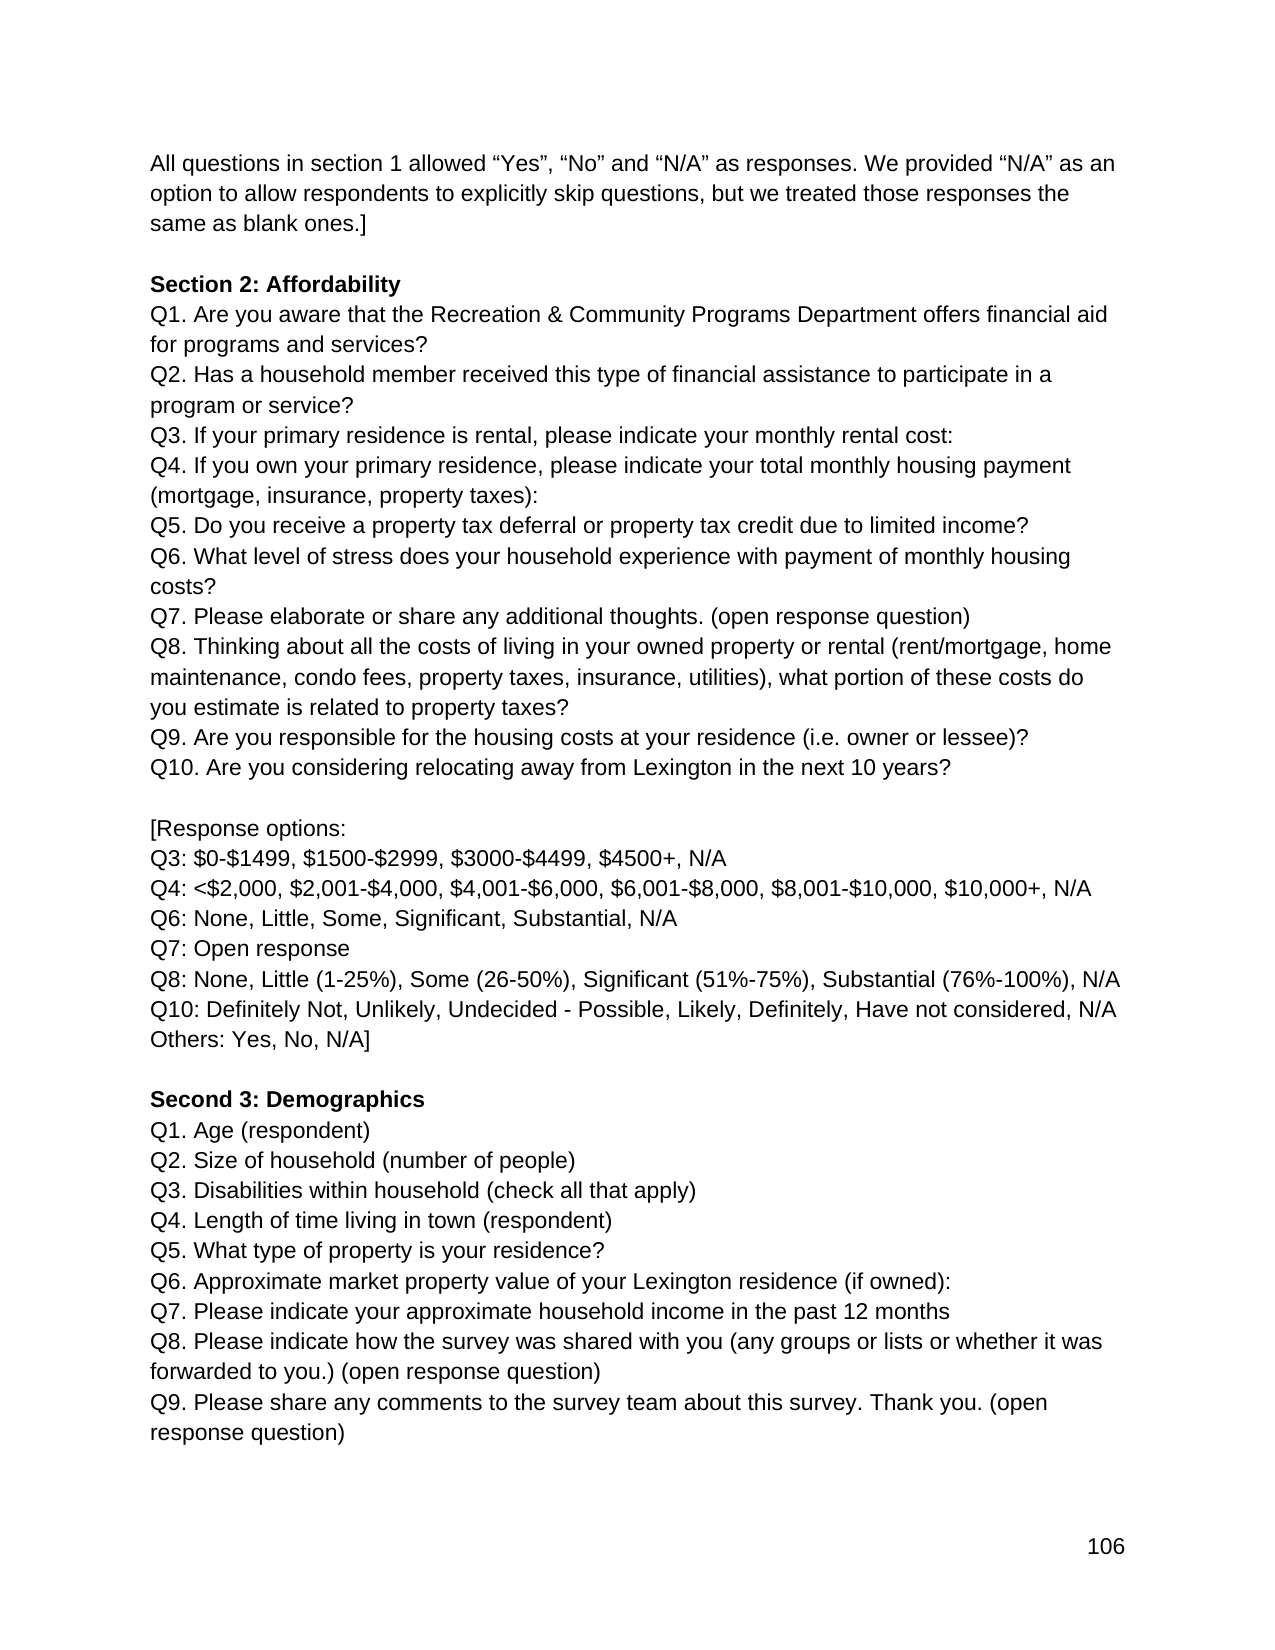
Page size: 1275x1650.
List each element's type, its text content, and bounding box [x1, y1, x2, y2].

text Q6. What level of stress does your household experience with payment of monthly housing costs? [150, 543, 1125, 599]
text Q7: Open response [150, 935, 1125, 962]
text Section 2: Affordability [150, 271, 1125, 297]
text Q5. Do you receive a property tax deferral or property tax credit due to limited income? [150, 512, 1125, 539]
text [Response options: [150, 814, 1125, 841]
text Q3. If your primary residence is rental, please indicate your monthly rental cost: [150, 422, 1125, 448]
text Q9. Are you responsible for the housing costs at your residence (i.e. owner or lessee)? [150, 724, 1125, 750]
text Q10. Are you considering relocating away from Lexington in the next 10 years? [150, 754, 1125, 781]
text Q7. Please elaborate or share any additional thoughts. (open response question) [150, 603, 1125, 629]
text Q4. If you own your primary residence, please indicate your total monthly housing payment (mortgage, insurance, property taxes): [150, 452, 1125, 509]
text Q8. Thinking about all the costs of living in your owned property or rental (rent/mortgage, home maintenance, condo fees, property taxes, insurance, utilities), what portion of these costs do you estimate is related to property taxes? [150, 633, 1125, 720]
text Q1. Age (respondent) [150, 1117, 1125, 1143]
text Q1. Are you aware that the Recreation & Community Programs Department offers financial aid for programs and services? [150, 301, 1125, 358]
text Q3. Disabilities within household (check all that apply) [150, 1177, 1125, 1203]
text Q2. Size of household (number of people) [150, 1147, 1125, 1173]
text Q6: None, Little, Some, Significant, Substantial, N/A [150, 905, 1125, 932]
text Q8: None, Little (1-25%), Some (26-50%), Significant (51%-75%), Substantial (76%-100%), N/A [150, 966, 1125, 992]
text Q4. Length of time living in town (respondent) [150, 1207, 1125, 1234]
text Q8. Please indicate how the survey was shared with you (any groups or lists or whether it was forwarded to you.) (open response question) [150, 1328, 1125, 1385]
text Q2. Has a household member received this type of financial assistance to participate in a program or service? [150, 361, 1125, 418]
text All questions in section 1 allowed “Yes”, “No” and “N/A” as responses. We provided “N/A” as an option to allow respondents to explicitly skip questions, but we treated those responses the same as blank ones.] [150, 150, 1125, 237]
text Q9. Please share any comments to the survey team about this survey. Thank you. (open response question) [150, 1388, 1125, 1445]
text Q4: <$2,000, $2,001-$4,000, $4,001-$6,000, $6,001-$8,000, $8,001-$10,000, $10,000+, N/A [150, 875, 1125, 901]
text Q10: Definitely Not, Unlikely, Undecided - Possible, Likely, Definitely, Have not considered, N/A [150, 996, 1125, 1022]
text Second 3: Demographics [150, 1086, 1125, 1113]
text Q5. What type of property is your residence? [150, 1237, 1125, 1264]
text Q6. Approximate market property value of your Lexington residence (if owned): [150, 1268, 1125, 1294]
text Q3: $0-$1499, $1500-$2999, $3000-$4499, $4500+, N/A [150, 845, 1125, 871]
text Others: Yes, No, N/A] [150, 1026, 1125, 1052]
text Q7. Please indicate your approximate household income in the past 12 months [150, 1298, 1125, 1324]
